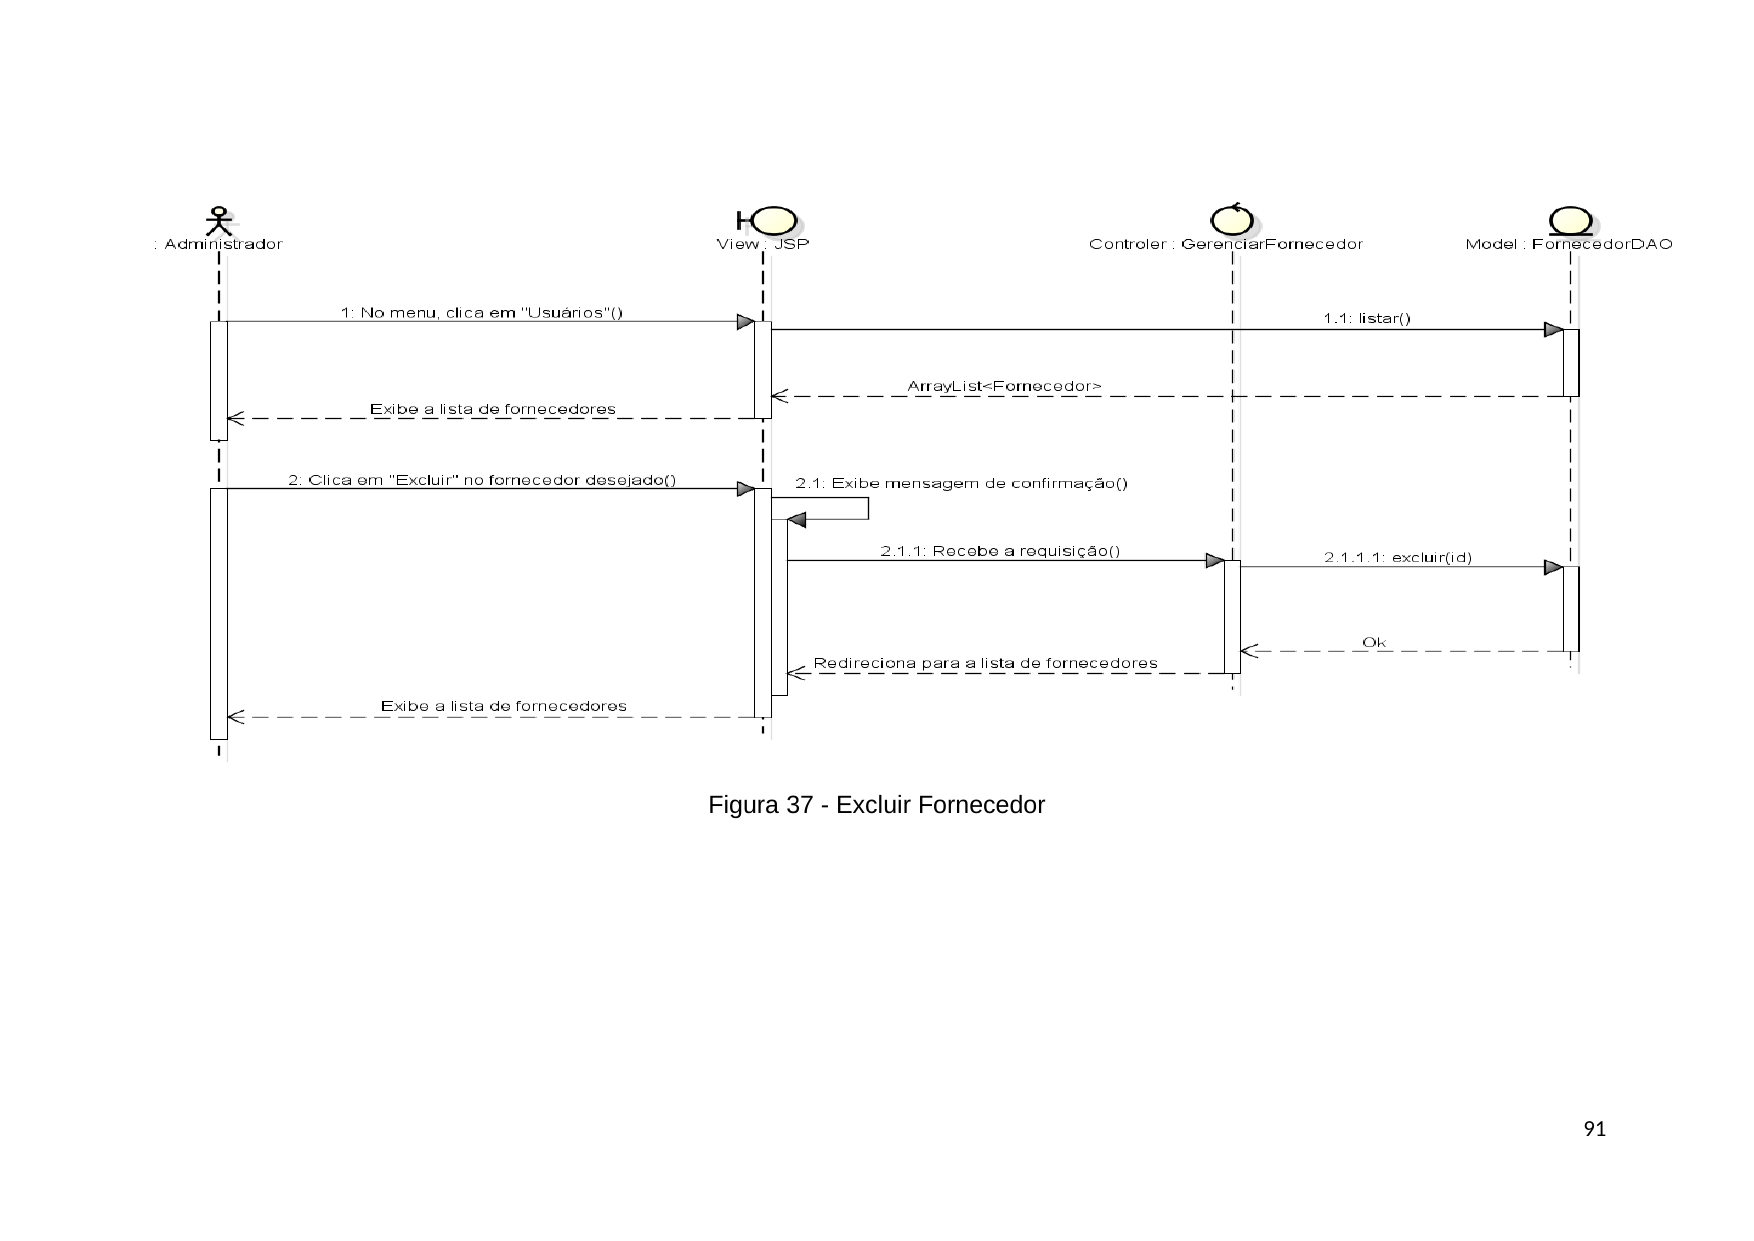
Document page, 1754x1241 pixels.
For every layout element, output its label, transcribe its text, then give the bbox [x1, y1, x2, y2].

picture [147, 202, 1686, 765]
text Figura 37 - Excluir Fornecedor [148, 790, 1606, 818]
